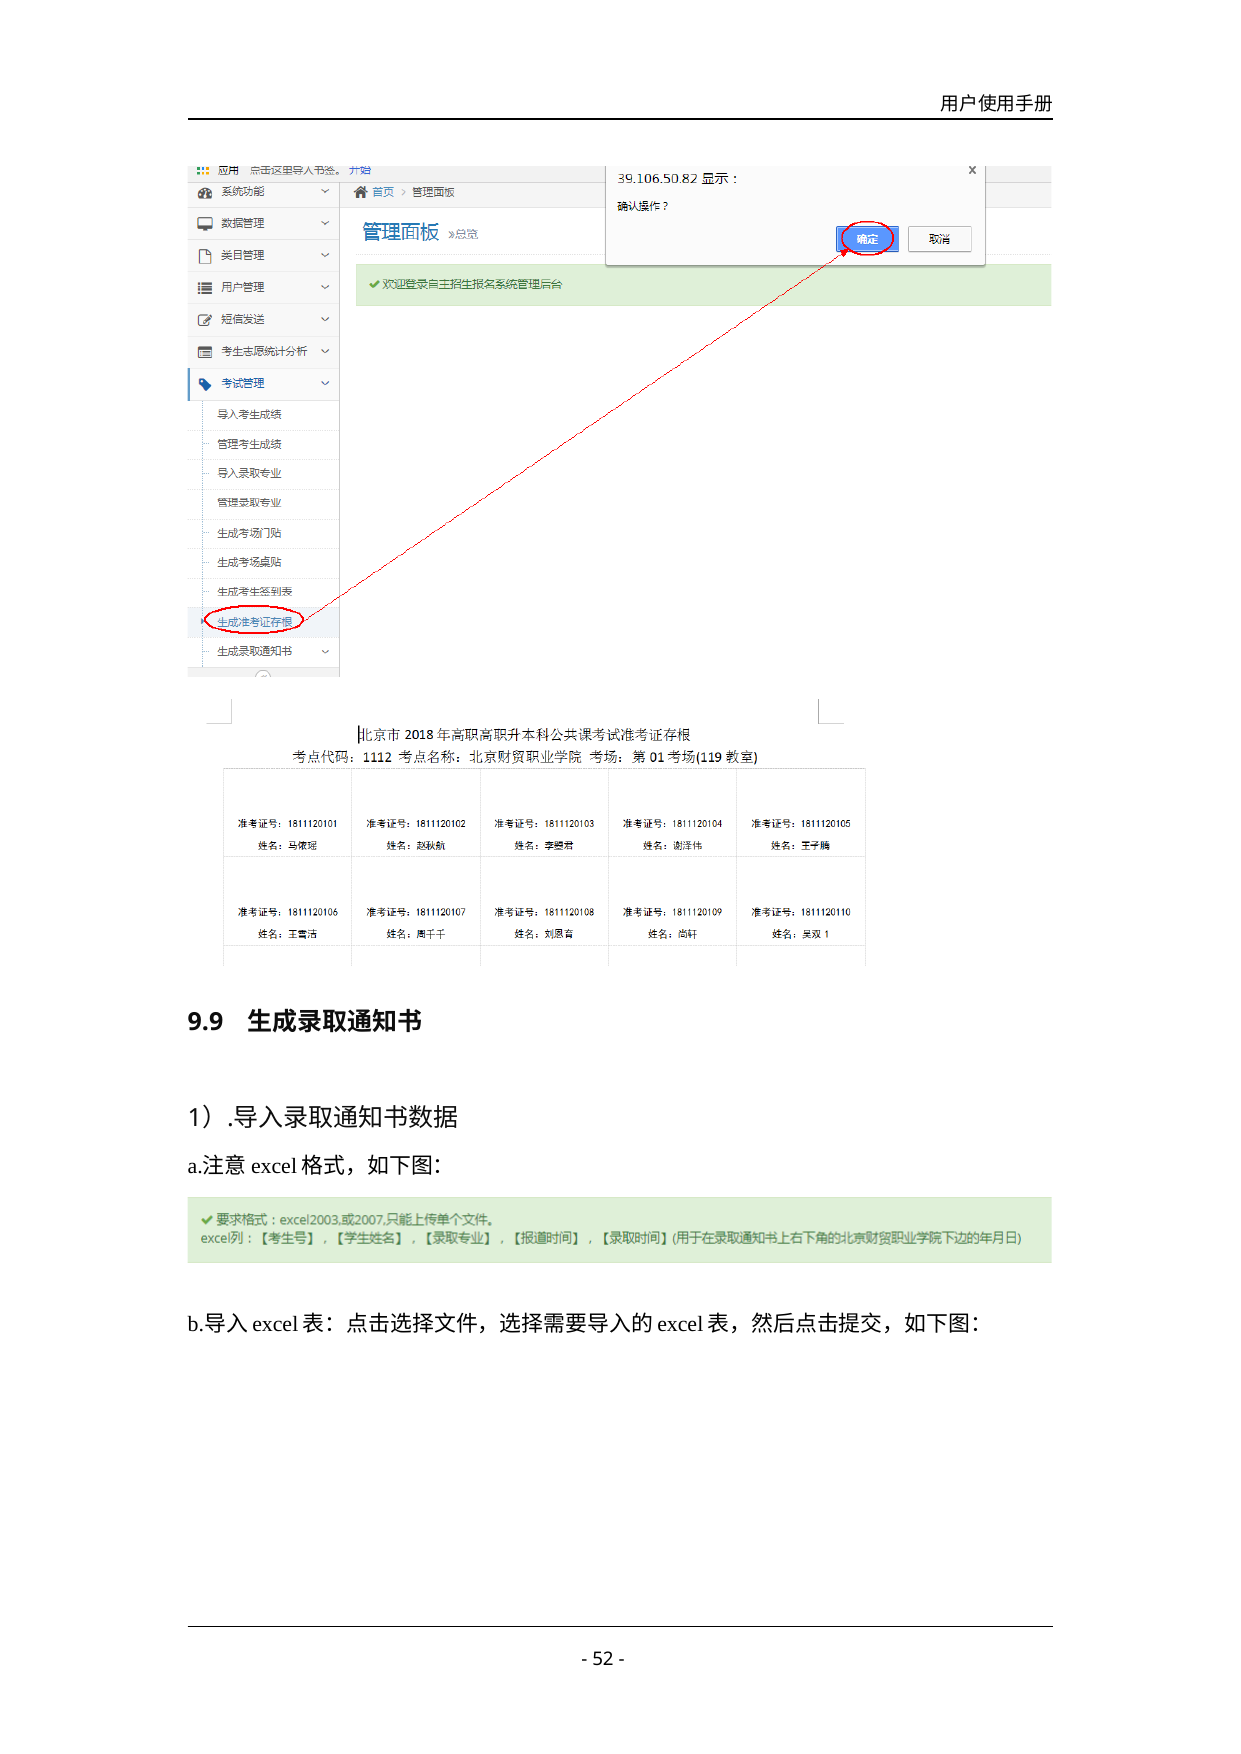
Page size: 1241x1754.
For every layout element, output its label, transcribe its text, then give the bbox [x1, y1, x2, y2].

picture [187, 1196, 1052, 1265]
text a.注意excel格式，如下图： [187, 1148, 1053, 1180]
subtitle 生成录取通知书 [187, 987, 1053, 1052]
picture [187, 691, 884, 966]
text b.导入excel表：点击选择文件，选择需要导入的excel表，然后点击提交，如下图： [187, 1306, 1053, 1338]
text 1）.导入录取通知书数据 [187, 1083, 1053, 1148]
picture [187, 166, 1052, 677]
